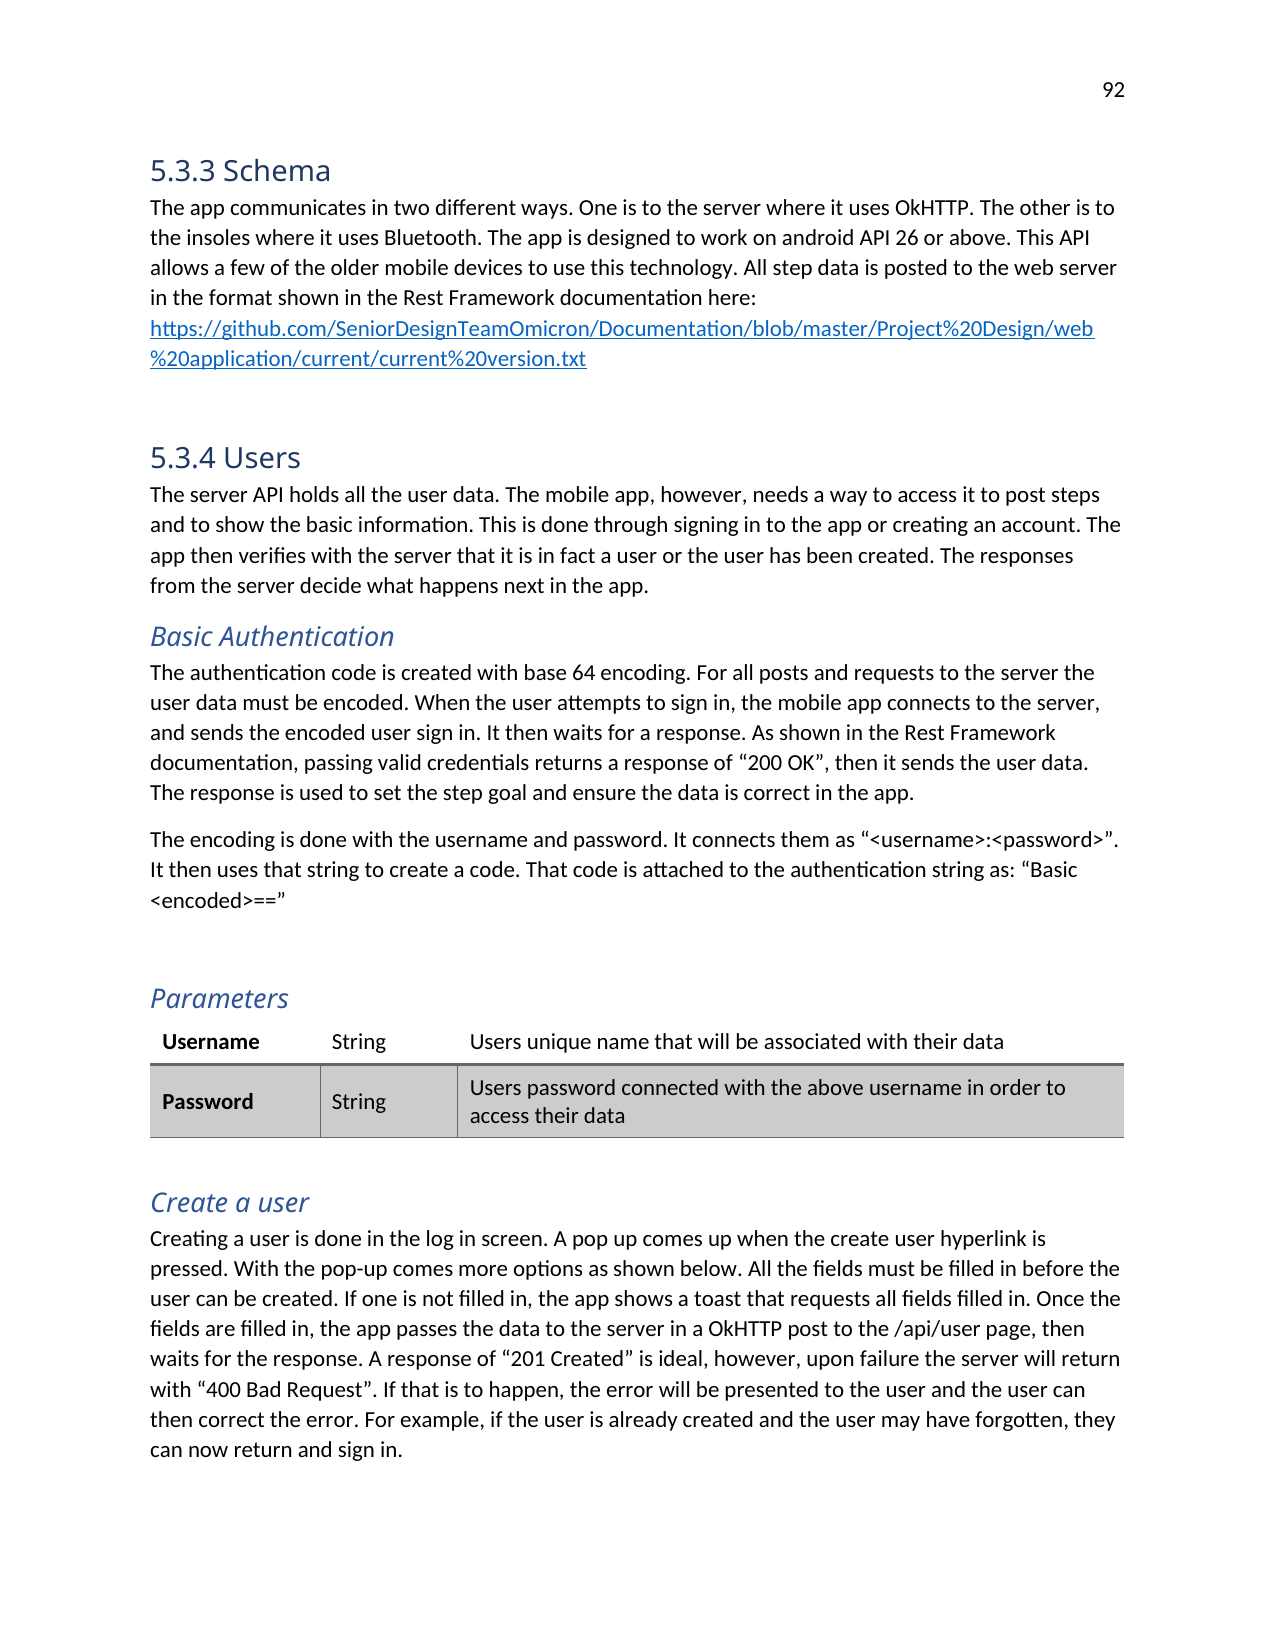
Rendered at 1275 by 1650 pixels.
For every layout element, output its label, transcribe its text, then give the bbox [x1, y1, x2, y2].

text Creating a user is done in the log in screen. A pop up comes up when the create user hyperlink is pressed. With the pop-up comes more options as shown below. All the fields must be filled in before the user can be created. If one is not filled in, the app shows a toast that requests all fields filled in. Once the fields are filled in, the app passes the data to the server in a OkHTTP post to the /api/user page, then waits for the response. A response of “201 Created” is ideal, however, upon failure the server will return with “400 Bad Request”. If that is to happen, the error will be presented to the user and the user can then correct the error. For example, if the user is already created and the user may have forgotten, they can now return and sign in. [150, 1224, 1125, 1463]
table_header Users unique name that will be associated with their data [458, 1019, 1124, 1062]
subtitle 5.3.4 Users [150, 438, 1125, 477]
text The authentication code is created with base 64 encoding. For all posts and requests to the server the user data must be encoded. When the user attempts to sign in, the mobile app connects to the server, and sends the encoded user sign in. It then waits for a response. As shown in the Rest Framework documentation, passing valid credentials returns a response of “200 OK”, then it sends the user data. The response is used to set the step goal and ensure the data is correct in the app. [150, 658, 1125, 807]
subtitle Parameters [150, 979, 1125, 1016]
table_cell Password [150, 1066, 320, 1137]
table_cell String [321, 1066, 457, 1137]
text The server API holds all the user data. The mobile app, however, needs a way to access it to post steps and to show the basic information. This is done through signing in to the app or creating an account. The app then verifies with the server that it is in fact a user or the user has been created. The responses from the server decide what happens next in the app. [150, 480, 1125, 599]
subtitle Create a user [150, 1184, 1125, 1221]
subtitle 5.3.3 Schema [150, 150, 1125, 190]
table_cell Users password connected with the above username in order to access their data [458, 1066, 1124, 1137]
table_header Username [150, 1019, 320, 1062]
table_header String [320, 1019, 457, 1062]
text The app communicates in two different ways. One is to the server where it uses OkHTTP. The other is to the insoles where it uses Bluetooth. The app is designed to work on android API 26 or above. This API allows a few of the older mobile devices to use this technology. All step data is posted to the web server in the format shown in the Rest Framework documentation here: https://github.com/SeniorDesignTeamOmicron/Documentation/blob/master/Project%20Design/web%20application/current/current%20version.txt [150, 193, 1125, 372]
text The encoding is done with the username and password. It connects them as “<username>:<password>”. It then uses that string to create a code. That code is attached to the authentication string as: “Basic <encoded>==” [150, 825, 1125, 914]
subtitle Basic Authentication [150, 618, 1125, 655]
